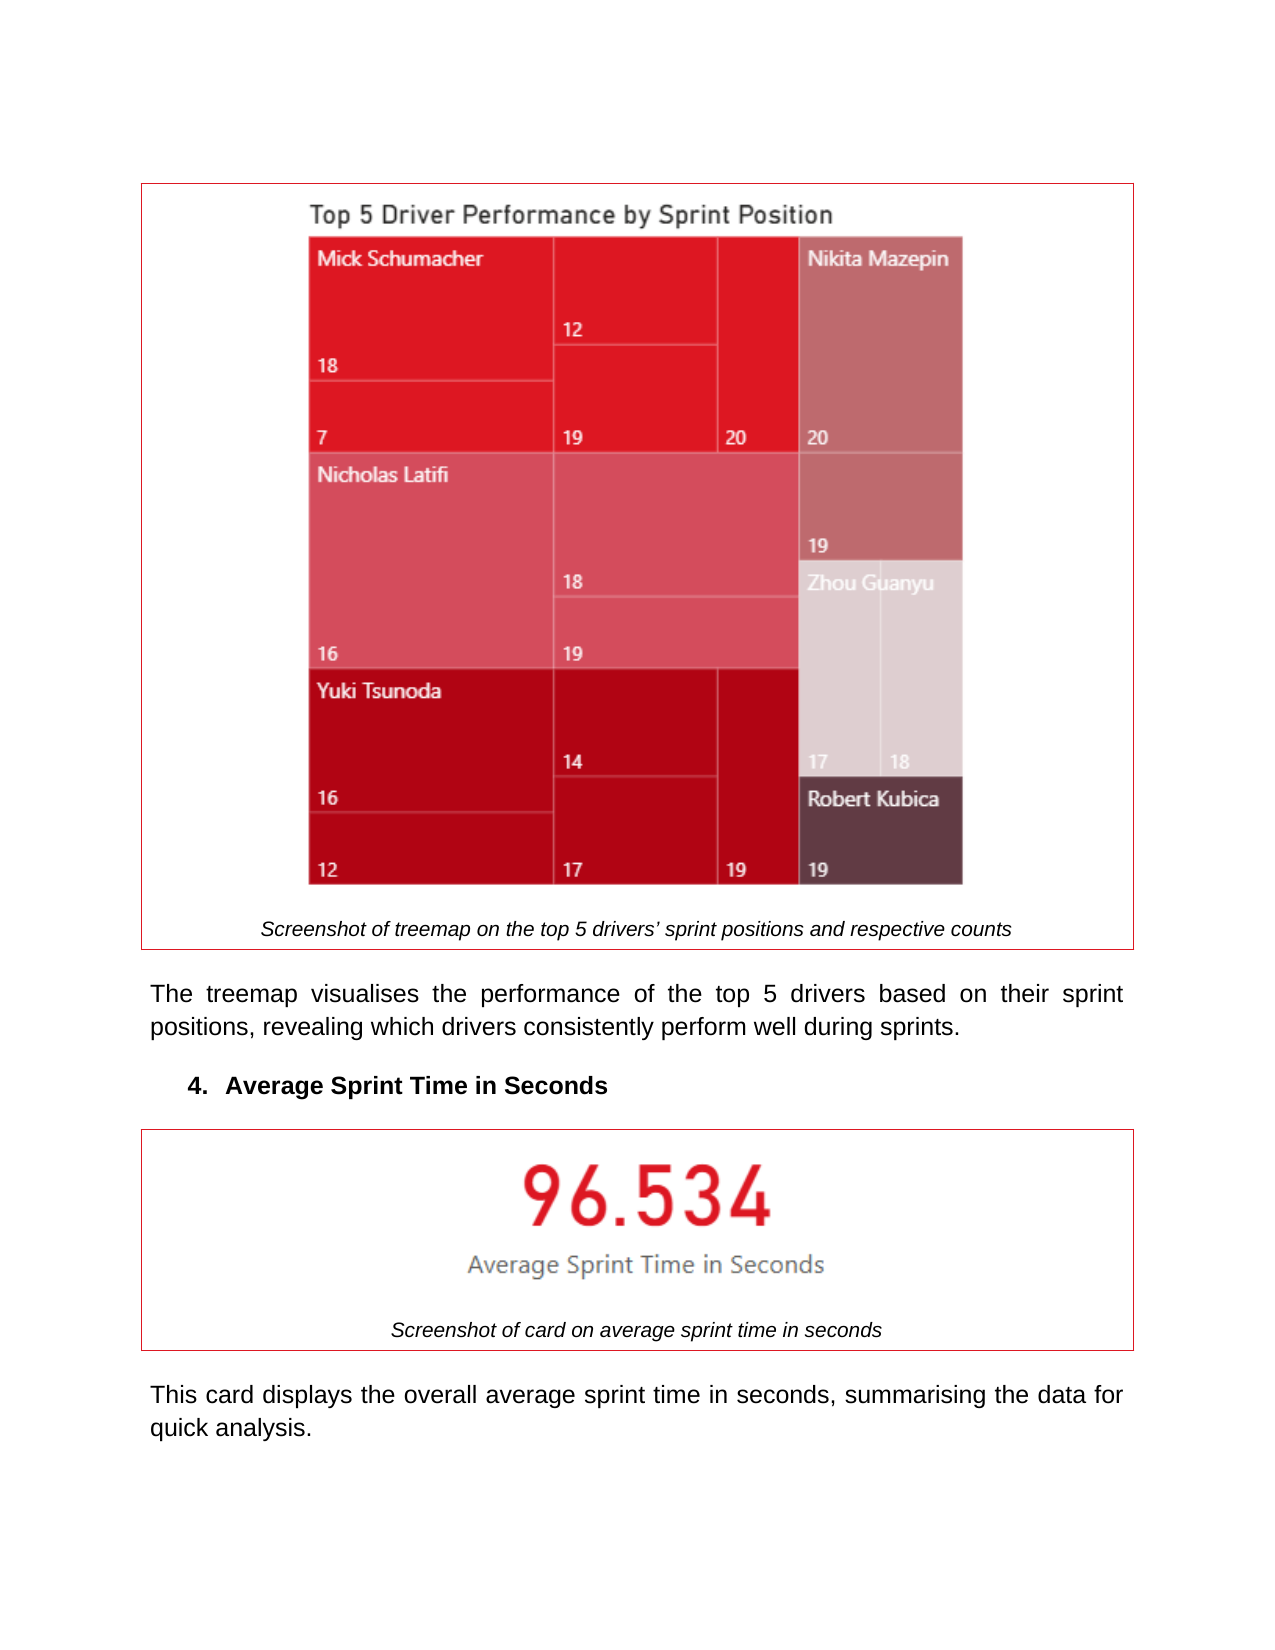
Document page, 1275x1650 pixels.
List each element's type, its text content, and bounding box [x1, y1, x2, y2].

text The treemap visualises the performance of the top 5 drivers based on their sprint positions, revealing which drivers consistently perform well during sprints. [150, 979, 1125, 1041]
list Average Sprint Time in Seconds [187, 1071, 1125, 1099]
picture [298, 191, 977, 888]
text Screenshot of card on average sprint time in seconds [142, 1308, 1133, 1350]
text Screenshot of treemap on the top 5 drivers’ sprint positions and respective counts [142, 907, 1133, 949]
picture [362, 1138, 913, 1289]
text This card displays the overall average sprint time in seconds, summarising the data for quick analysis. [150, 1380, 1125, 1442]
